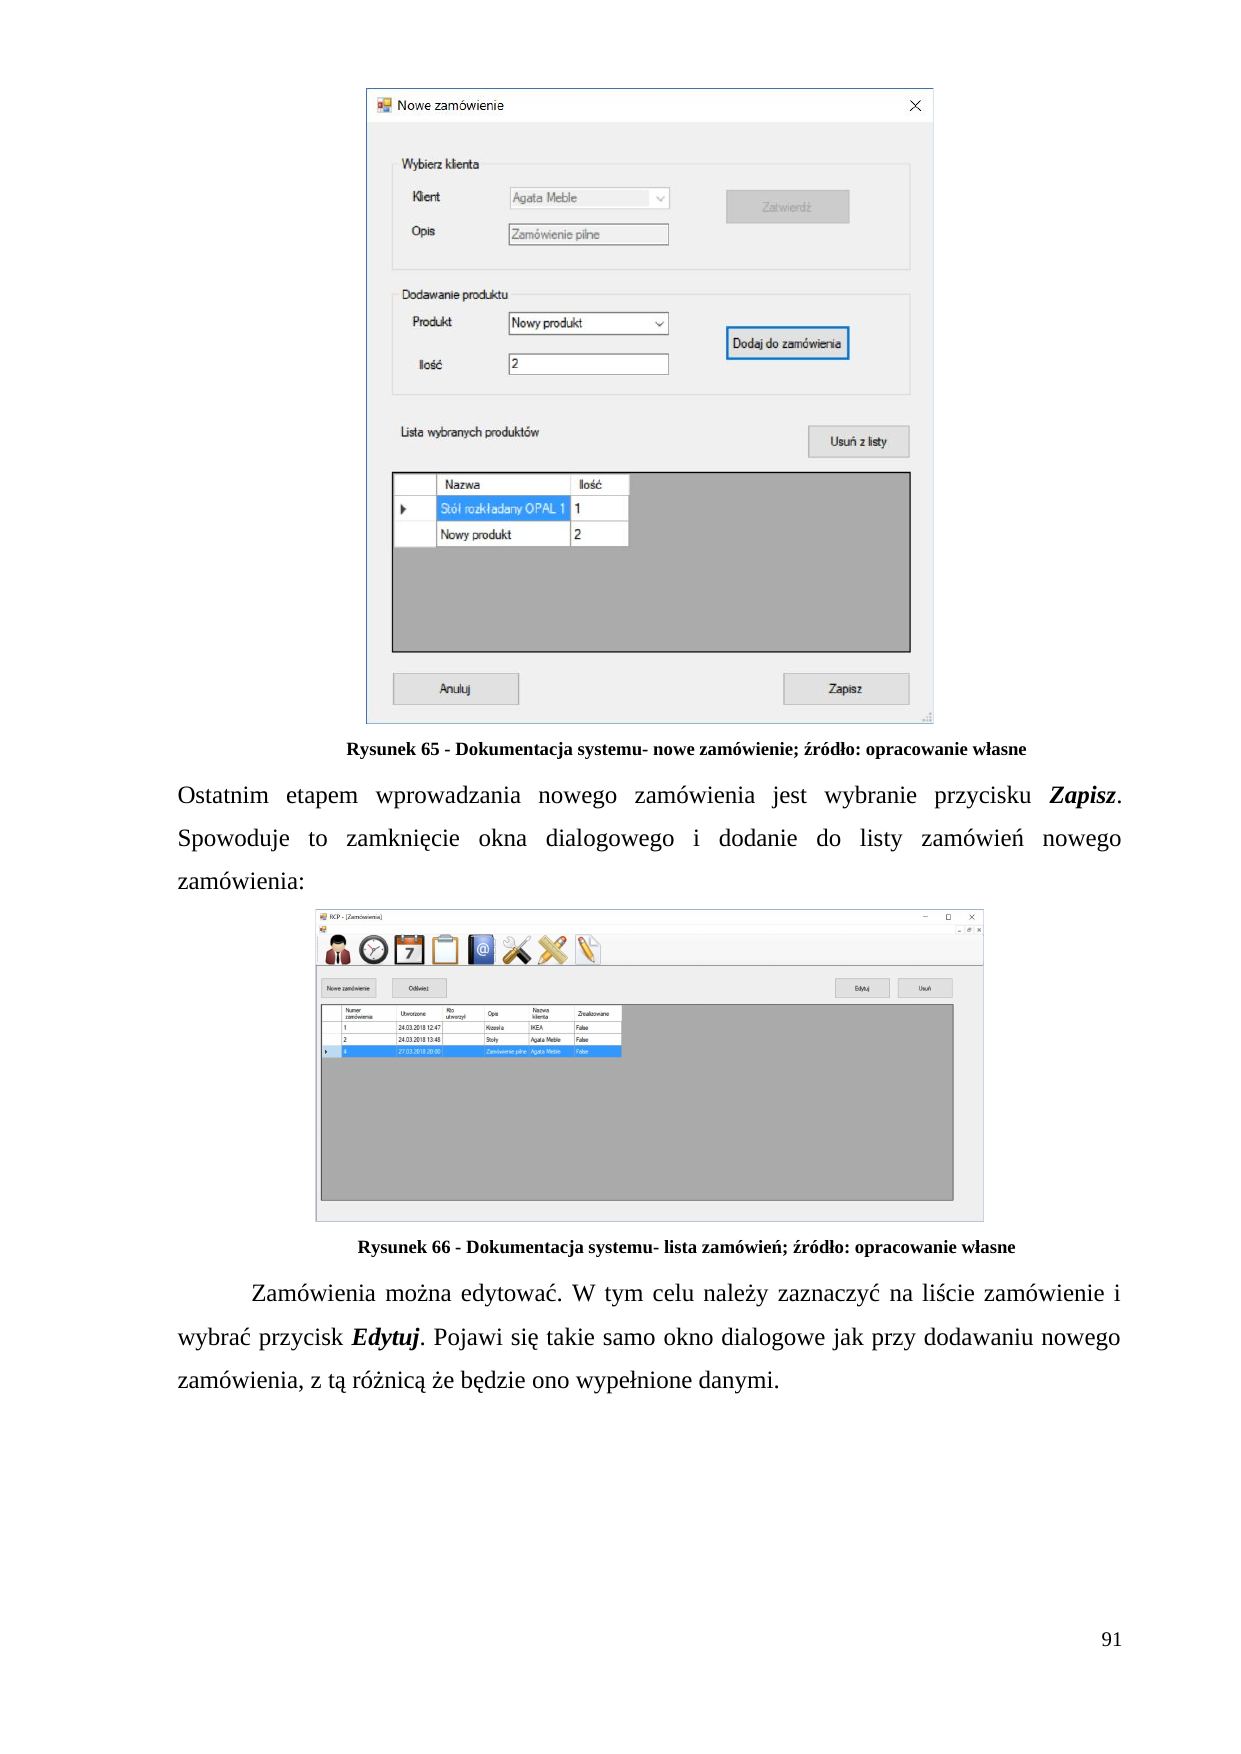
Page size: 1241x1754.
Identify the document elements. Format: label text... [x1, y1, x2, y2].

text Rysunek 66 - Dokumentacja systemu- lista zamówień; źródło: opracowanie własne [177, 1236, 1122, 1258]
text Zamówienia można edytować. W tym celu należy zaznaczyć na liście zamówienie i wybrać przycisk Edytuj. Pojawi się takie samo okno dialogowe jak przy dodawaniu nowego zamówienia, z tą różnicą że będzie ono wypełnione danymi. [177, 1278, 1122, 1393]
text Rysunek 65 - Dokumentacja systemu- nowe zamówienie; źródło: opracowanie własne [177, 738, 1122, 759]
text Ostatnim etapem wprowadzania nowego zamówienia jest wybranie przycisku Zapisz. Spowoduje to zamknięcie okna dialogowego i dodanie do listy zamówień nowego zamówienia: [177, 780, 1122, 895]
picture [315, 909, 984, 1222]
picture [366, 88, 934, 724]
